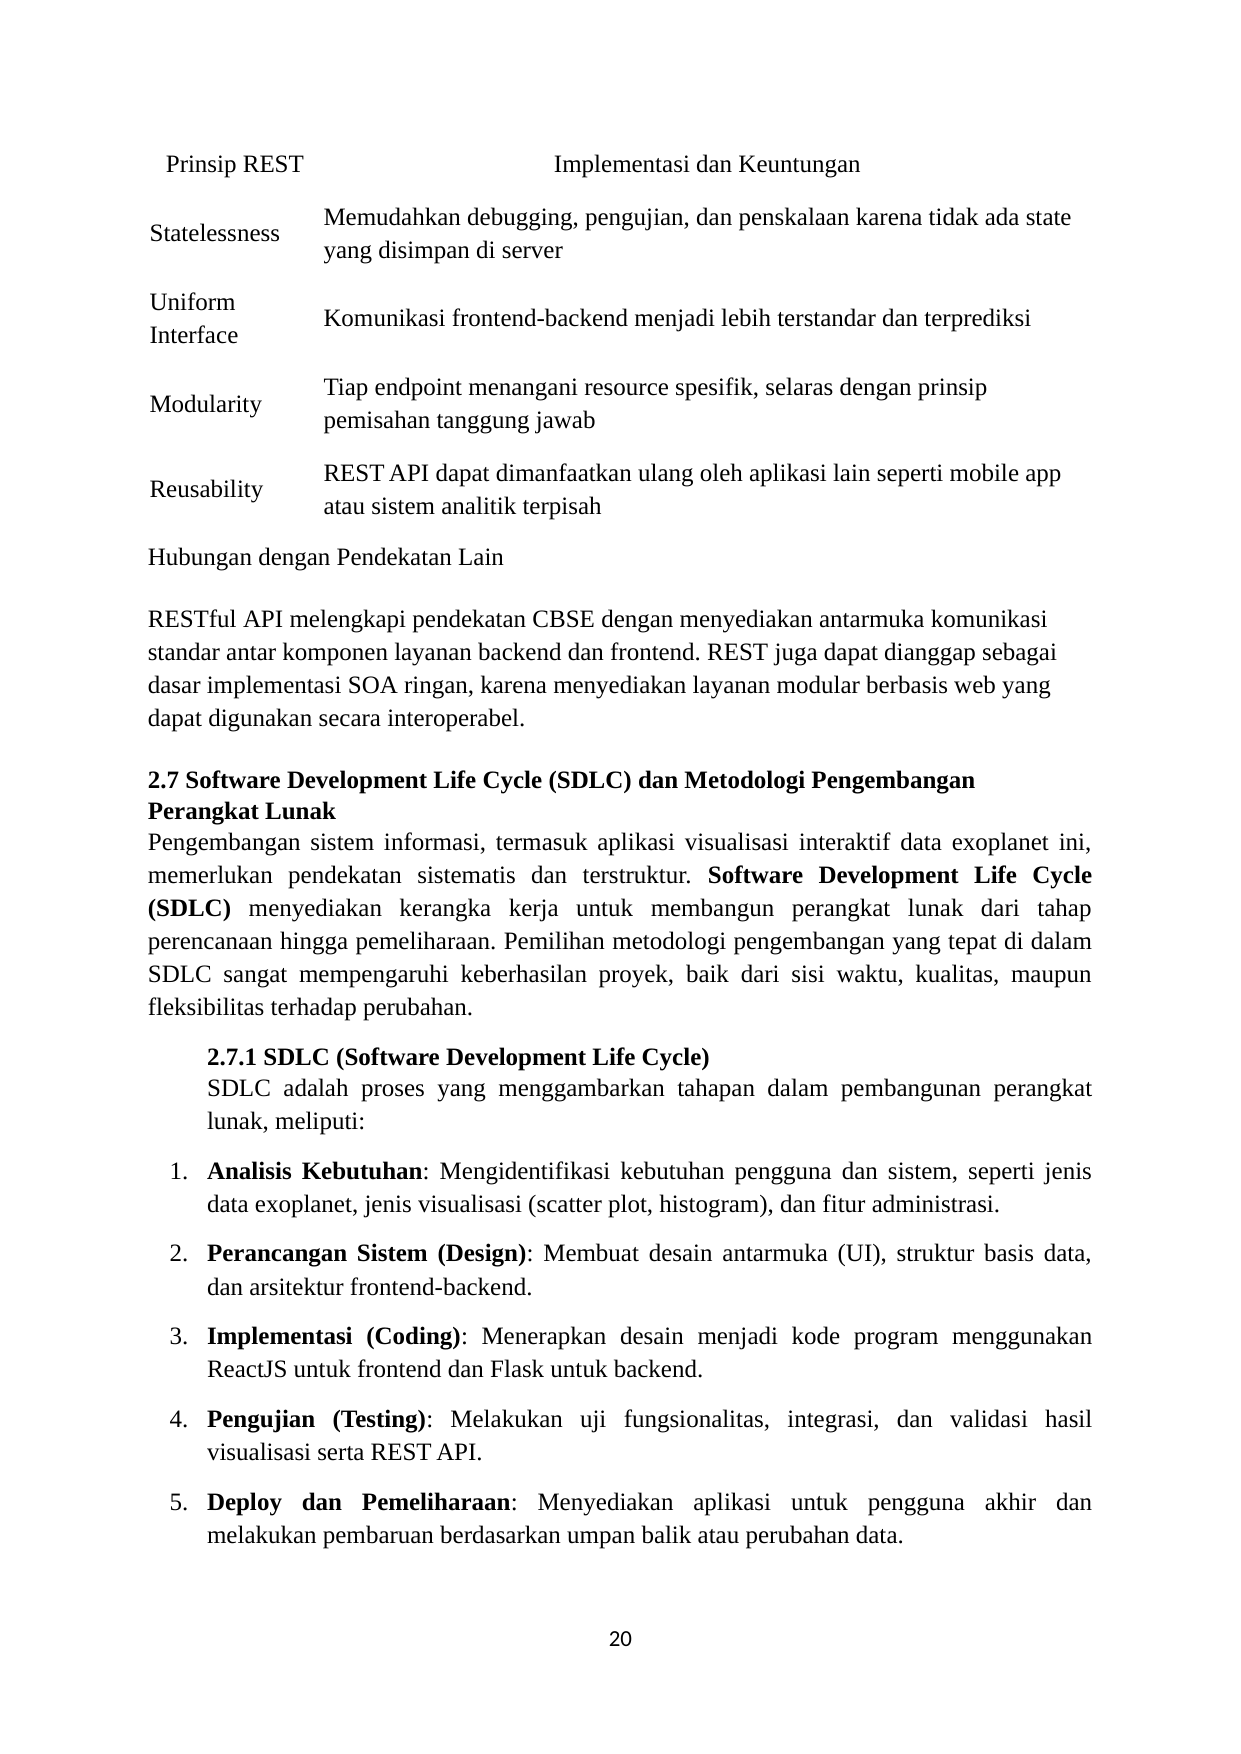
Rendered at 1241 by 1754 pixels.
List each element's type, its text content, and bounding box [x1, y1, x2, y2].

list Perancangan Sistem (Design): Membuat desain antarmuka (UI), struktur basis data, dan arsitektur frontend-backend. [169, 1383, 1092, 1445]
list Implementasi (Coding): Menerapkan desain menjadi kode program menggunakan ReactJS untuk frontend dan Flask untuk backend. [169, 1466, 1092, 1528]
text Hubungan dengan Pendekatan Lain [148, 687, 1092, 715]
table_cell Uniform Interface [148, 430, 322, 516]
table_cell Memudahkan debugging, pengujian, dan penskalaan karena tidak ada state yang disimpan di server [322, 345, 1092, 430]
text Setiap respons dikirim dalam bentuk JSON, memudahkan parsing oleh komponen frontend dan menjamin kompatibilitas dengan berbagai jenis klien lainnya. [148, 148, 1092, 209]
table_cell Modularity [148, 516, 322, 601]
subtitle 2.7.1 SDLC (Software Development Life Cycle) [207, 1187, 1092, 1216]
list Analisis Kebutuhan: Mengidentifikasi kebutuhan pengguna dan sistem, seperti jenis data exoplanet, jenis visualisasi (scatter plot, histogram), dan fitur administrasi. [169, 1301, 1092, 1362]
text SDLC adalah proses yang menggambarkan tahapan dalam pembangunan perangkat lunak, meliputi: [207, 1218, 1092, 1280]
table_cell REST API dapat dimanfaatkan ulang oleh aplikasi lain seperti mobile app atau sistem analitik terpisah [322, 601, 1092, 687]
table_cell Statelessness [148, 345, 322, 430]
text Pengembangan sistem informasi, termasuk aplikasi visualisasi interaktif data exoplanet ini, memerlukan pendekatan sistematis dan terstruktur. Software Development Life Cycle (SDLC) menyediakan kerangka kerja untuk membangun perangkat lunak dari tahap perencanaan hingga pemeliharaan. Pemilihan metodologi pengembangan yang tepat di dalam SDLC sangat mempengaruhi keberhasilan proyek, baik dari sisi waktu, kualitas, maupun fleksibilitas terhadap perubahan. [148, 972, 1092, 1166]
table_cell Reusability [148, 601, 322, 687]
table_cell Komunikasi frontend-backend menjadi lebih terstandar dan terprediksi [322, 430, 1092, 516]
text Manfaat REST dalam Proyek Ini [148, 243, 1092, 272]
table_header Prinsip REST [148, 293, 322, 345]
table_header Implementasi dan Keuntungan [322, 293, 1092, 345]
text RESTful API melengkapi pendekatan CBSE dengan menyediakan antarmuka komunikasi standar antar komponen layanan backend dan frontend. REST juga dapat dianggap sebagai dasar implementasi SOA ringan, karena menyediakan layanan modular berbasis web yang dapat digunakan secara interoperabel. [148, 749, 1092, 877]
table_cell Tiap endpoint menangani resource spesifik, selaras dengan prinsip pemisahan tanggung jawab [322, 516, 1092, 601]
subtitle 2.7 Software Development Life Cycle (SDLC) dan Metodologi Pengembangan Perangkat Lunak [148, 910, 1092, 970]
